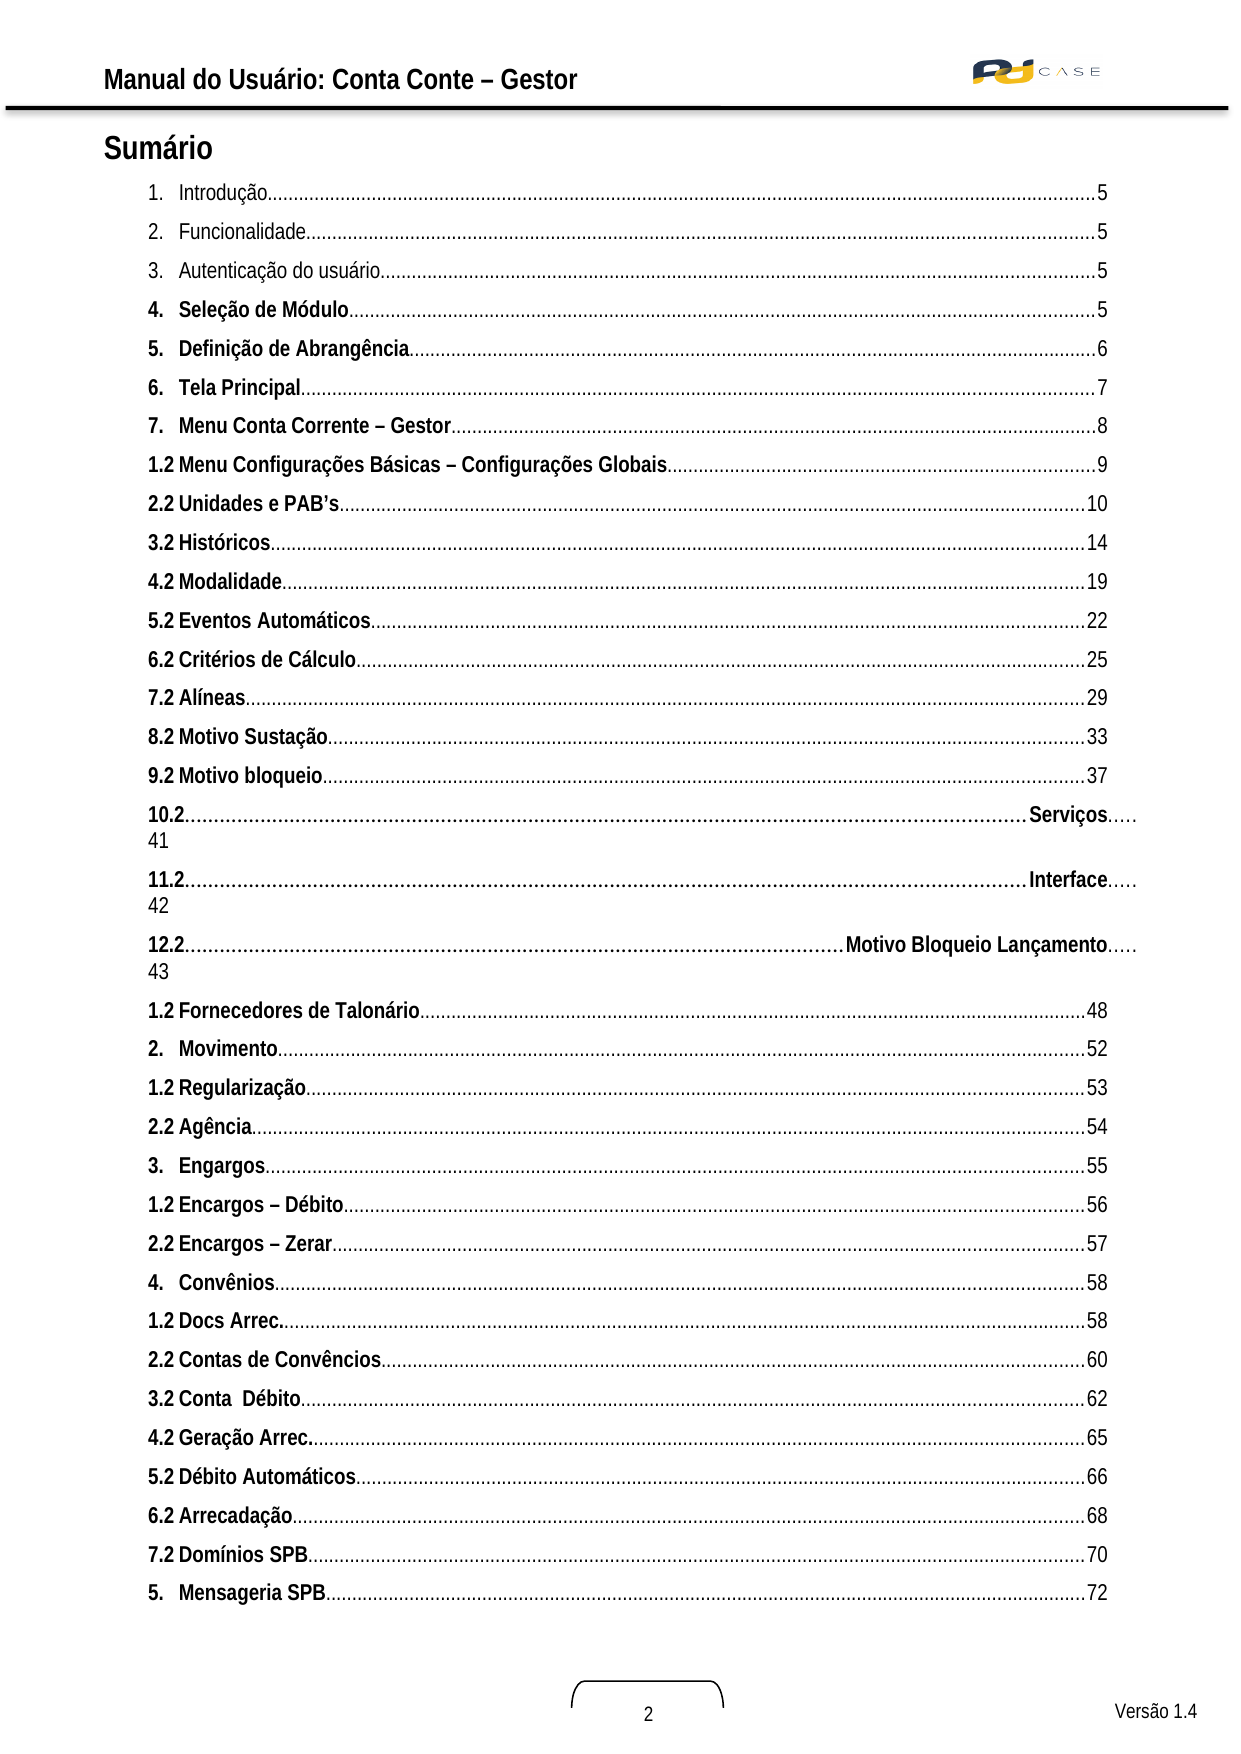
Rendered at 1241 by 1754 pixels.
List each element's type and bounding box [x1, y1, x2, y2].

picture [970, 54, 1103, 90]
